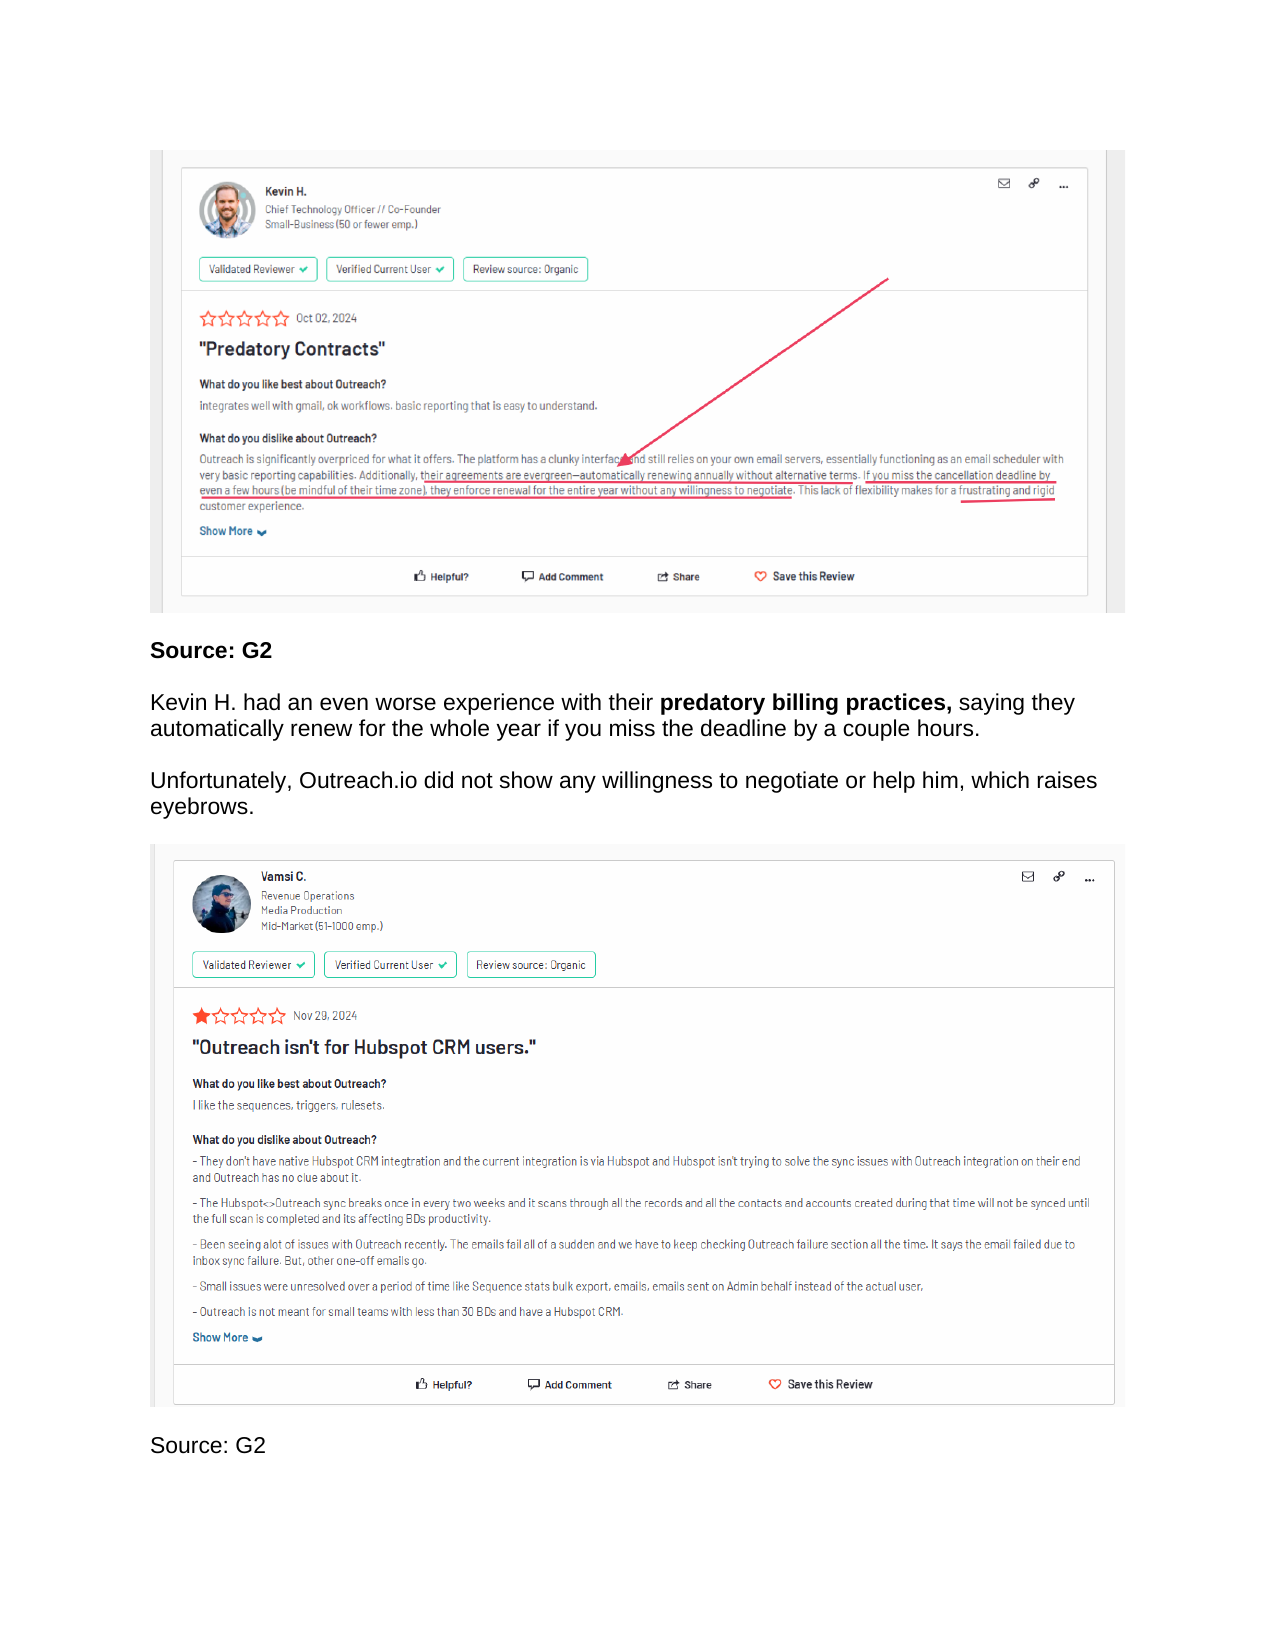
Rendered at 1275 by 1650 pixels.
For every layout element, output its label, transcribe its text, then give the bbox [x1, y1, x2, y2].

picture [150, 150, 1125, 613]
text Source: G2 [150, 1432, 1125, 1458]
text Unfortunately, Outreach.io did not show any willingness to negotiate or help him, which raises eyebrows. [150, 767, 1125, 819]
text Source: G2 [150, 637, 1125, 664]
picture [150, 844, 1125, 1407]
text Kevin H. had an even worse experience with their predatory billing practices, saying they automatically renew for the whole year if you miss the deadline by a couple hours. [150, 689, 1125, 742]
